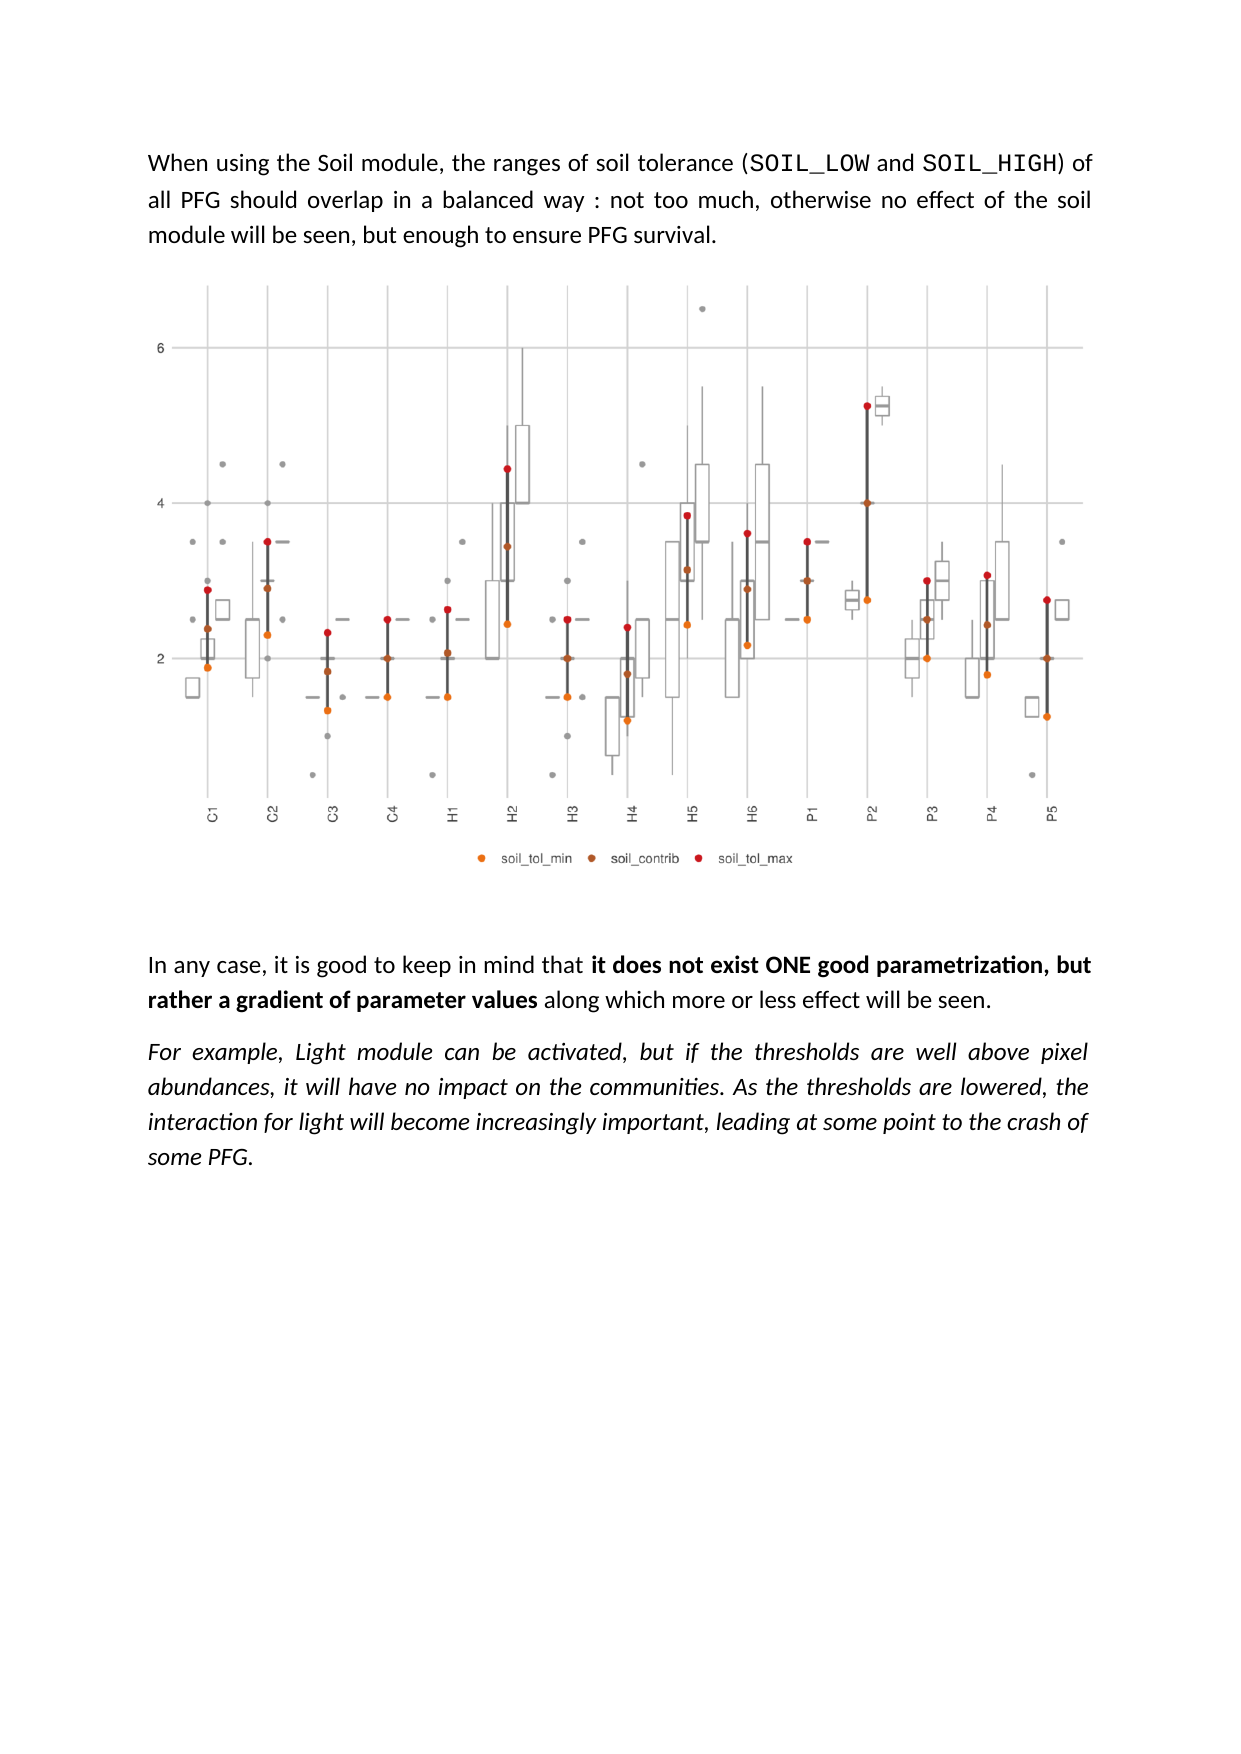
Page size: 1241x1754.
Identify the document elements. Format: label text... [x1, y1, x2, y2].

text In any case, it is good to keep in mind that it does not exist ONE good parametrization, but rather a gradient of parameter values along which more or less effect will be seen. [148, 950, 1093, 1015]
picture [147, 270, 1093, 877]
text For example, Light module can be activated, but if the thresholds are well above pixel abundances, it will have no impact on the communities. As the thresholds are lowered, the interaction for light will become increasingly important, leading at some point to the crash of some PFG. [148, 1036, 1093, 1172]
text When using the Soil module, the ranges of soil tolerance (SOIL_LOW and SOIL_HIGH) of all PFG should overlap in a balanced way : not too much, otherwise no effect of the soil module will be seen, but enough to ensure PFG survival. [148, 148, 1093, 249]
